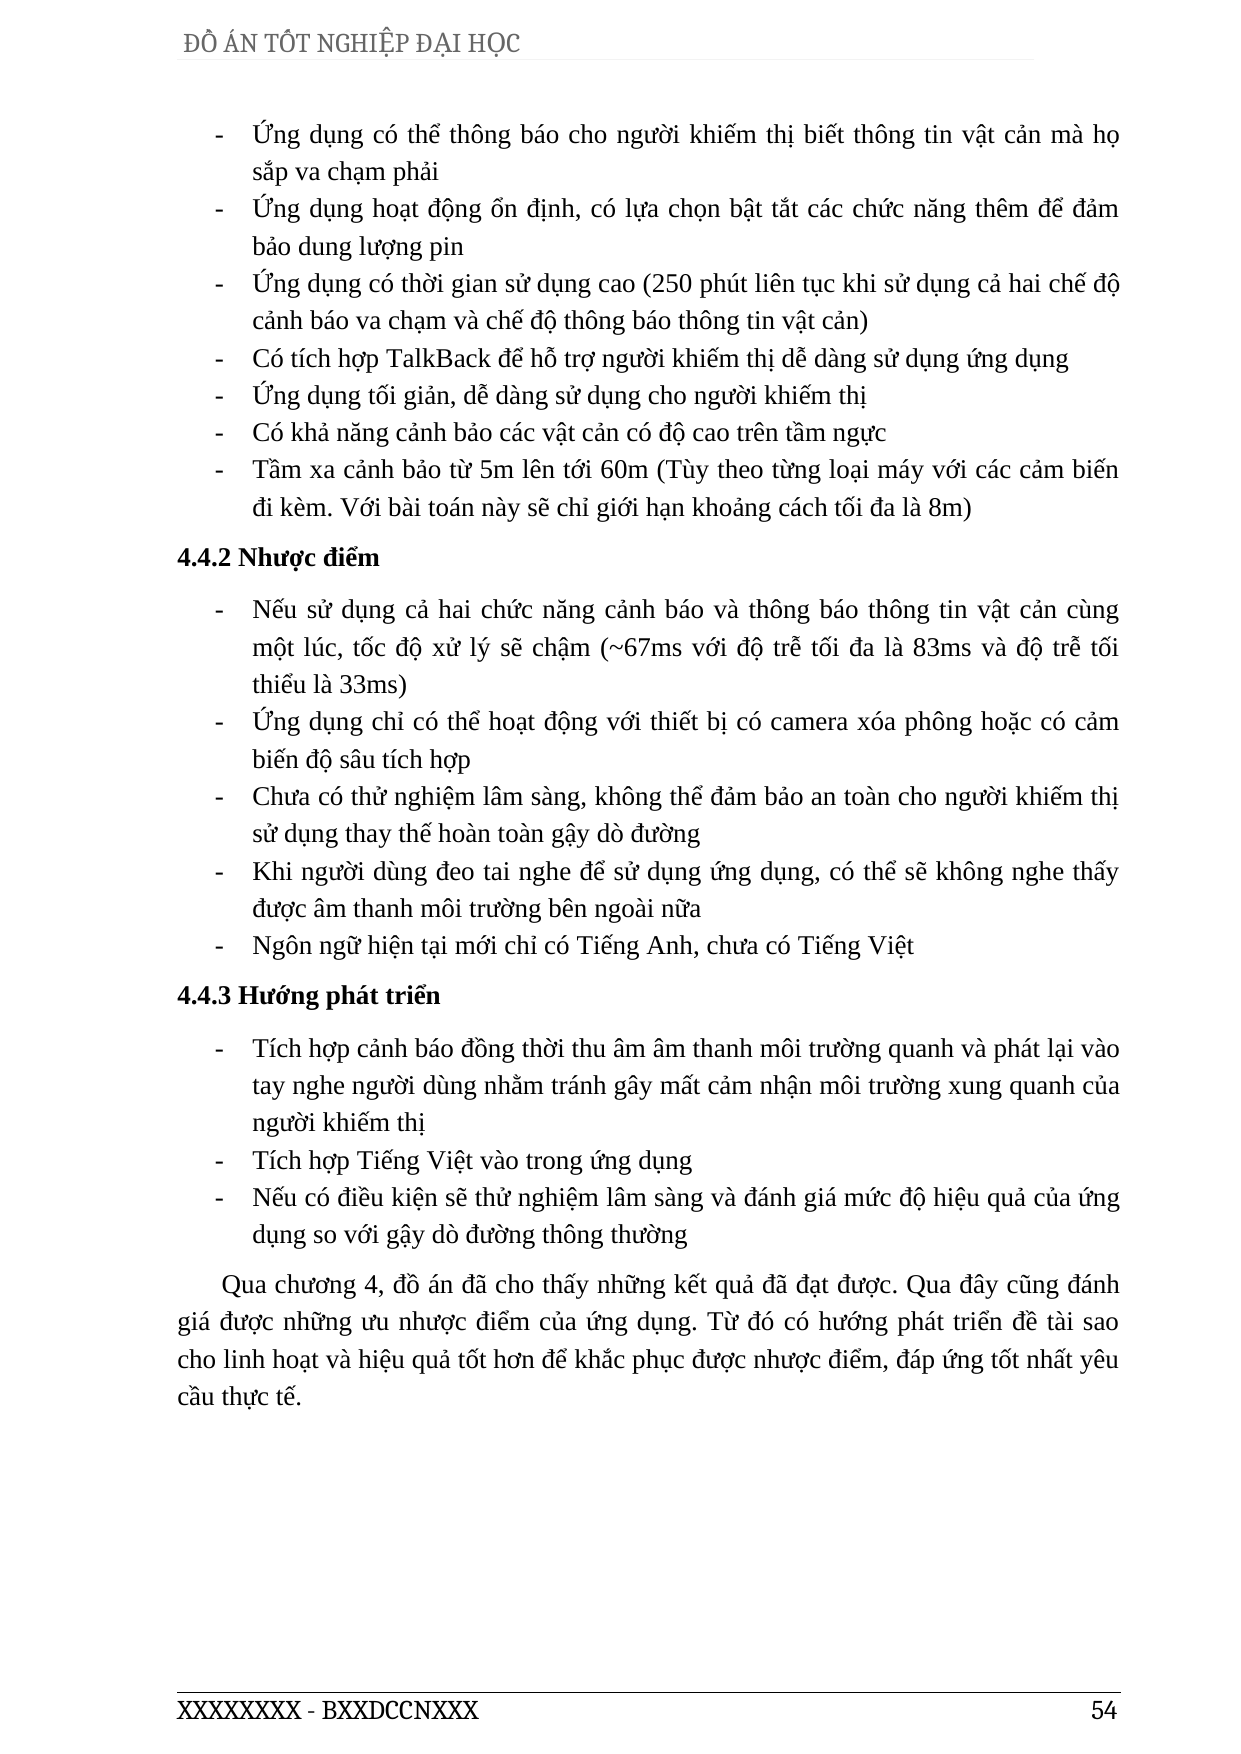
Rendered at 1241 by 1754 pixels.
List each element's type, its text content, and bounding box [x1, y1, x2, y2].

list Tích hợp Tiếng Việt vào trong ứng dụng [214, 1144, 1121, 1175]
list Có tích hợp TalkBack để hỗ trợ người khiếm thị dễ dàng sử dụng ứng dụng [214, 342, 1121, 373]
list Có khả năng cảnh bảo các vật cản có độ cao trên tầm ngực [214, 416, 1121, 447]
list Ứng dụng tối giản, dễ dàng sử dụng cho người khiếm thị [214, 379, 1121, 410]
subtitle 4.4.2 Nhược điểm [177, 541, 1121, 572]
list Nếu sử dụng cả hai chức năng cảnh báo và thông báo thông tin vật cản cùng một lúc, tốc độ xử lý sẽ chậm (~67ms với độ trễ tối đa là 83ms và độ trễ tối thiểu là 33ms) [214, 594, 1121, 699]
list Nếu có điều kiện sẽ thử nghiệm lâm sàng và đánh giá mức độ hiệu quả của ứng dụng so với gậy dò đường thông thường [214, 1181, 1121, 1249]
subtitle 4.4.3 Hướng phát triển [177, 979, 1121, 1010]
list Ứng dụng có thể thông báo cho người khiếm thị biết thông tin vật cản mà họ sắp va chạm phải [214, 118, 1121, 186]
list Ứng dụng có thời gian sử dụng cao (250 phút liên tục khi sử dụng cả hai chế độ cảnh báo va chạm và chế độ thông báo thông tin vật cản) [214, 267, 1121, 336]
list Ứng dụng chỉ có thể hoạt động với thiết bị có camera xóa phông hoặc có cảm biến độ sâu tích hợp [214, 706, 1121, 774]
list Tích hợp cảnh báo đồng thời thu âm âm thanh môi trường quanh và phát lại vào tay nghe người dùng nhằm tránh gây mất cảm nhận môi trường xung quanh của người khiếm thị [214, 1032, 1121, 1138]
list Ngôn ngữ hiện tại mới chỉ có Tiếng Anh, chưa có Tiếng Việt [214, 929, 1121, 960]
list Khi người dùng đeo tai nghe để sử dụng ứng dụng, có thể sẽ không nghe thấy được âm thanh môi trường bên ngoài nữa [214, 855, 1121, 923]
text Qua chương 4, đồ án đã cho thấy những kết quả đã đạt được. Qua đây cũng đánh giá được những ưu nhược điểm của ứng dụng. Từ đó có hướng phát triển đề tài sao cho linh hoạt và hiệu quả tốt hơn để khắc phục được nhược điểm, đáp ứng tốt nhất yêu cầu thực tế. [177, 1268, 1121, 1411]
list Chưa có thử nghiệm lâm sàng, không thể đảm bảo an toàn cho người khiếm thị sử dụng thay thế hoàn toàn gậy dò đường [214, 780, 1121, 848]
list Tầm xa cảnh bảo từ 5m lên tới 60m (Tùy theo từng loại máy với các cảm biến đi kèm. Với bài toán này sẽ chỉ giới hạn khoảng cách tối đa là 8m) [214, 454, 1121, 522]
list Ứng dụng hoạt động ổn định, có lựa chọn bật tắt các chức năng thêm để đảm bảo dung lượng pin [214, 193, 1121, 261]
